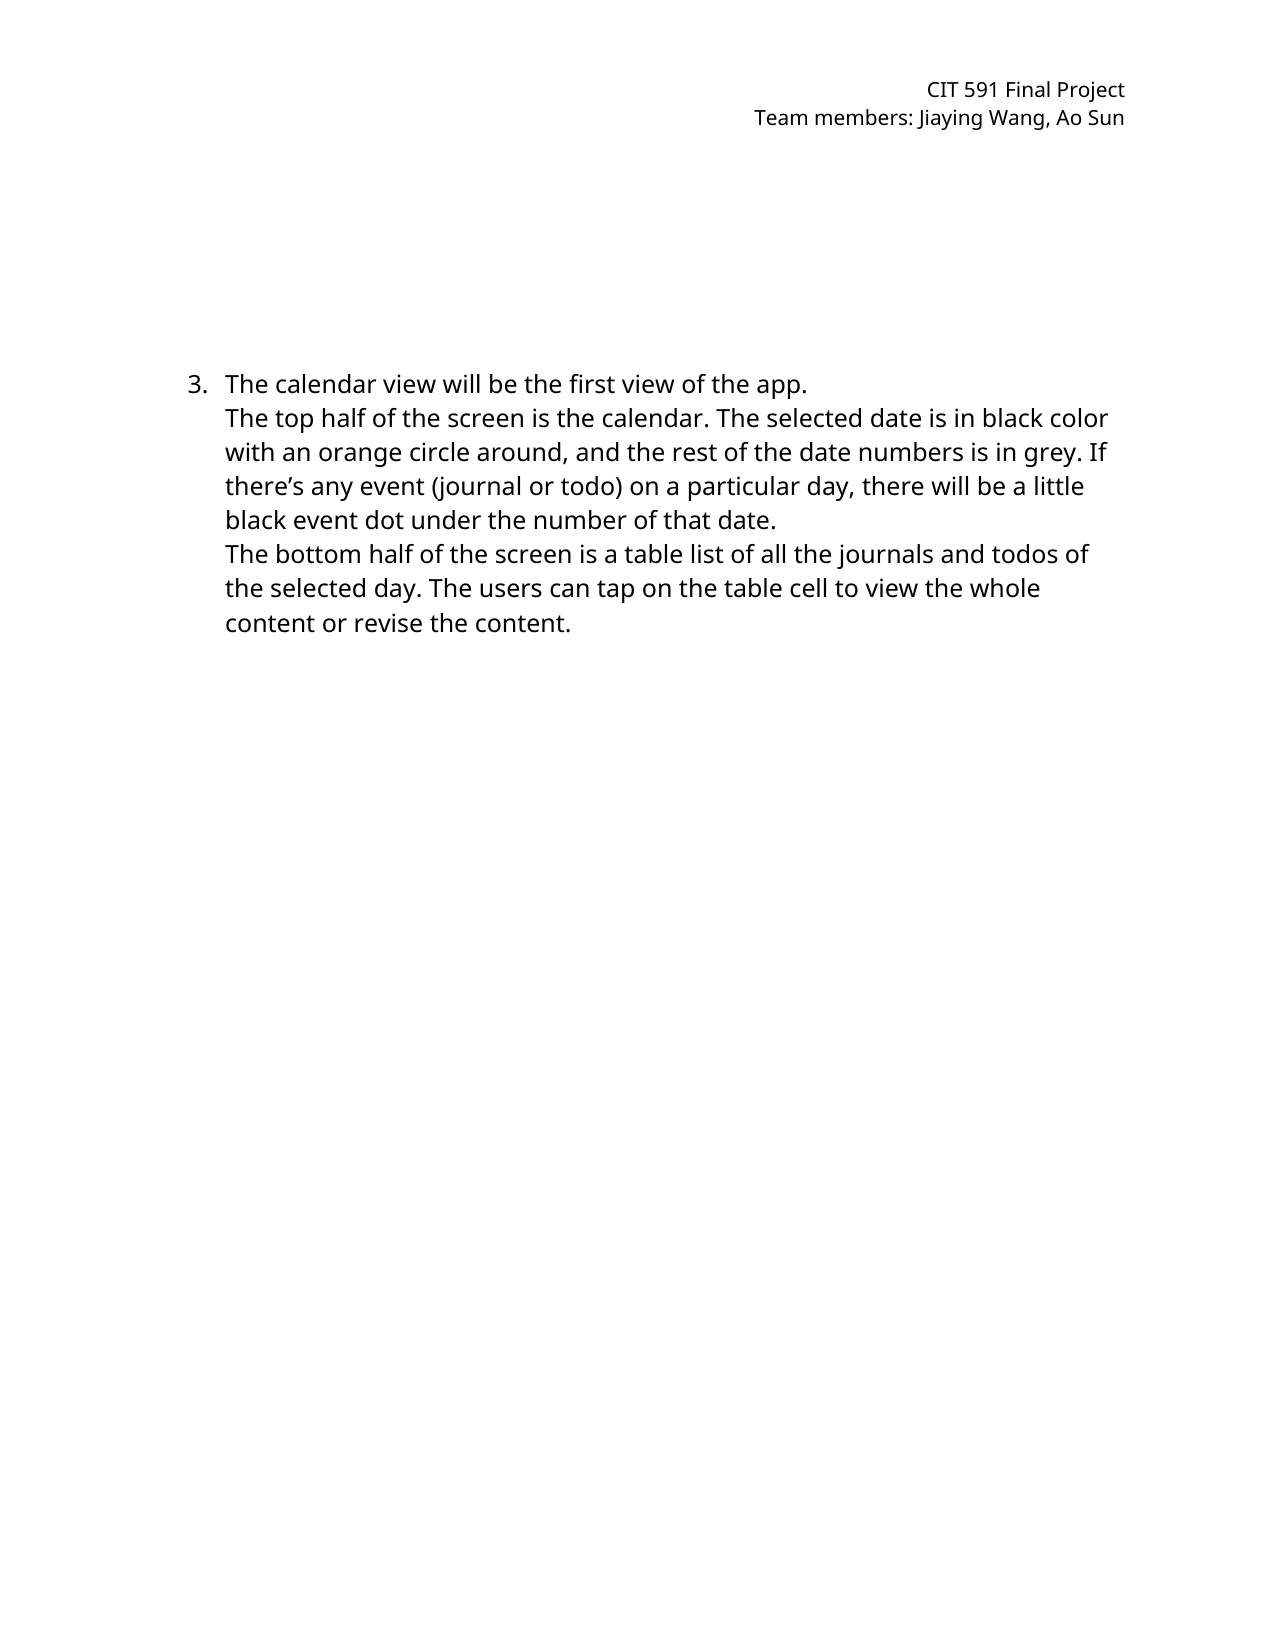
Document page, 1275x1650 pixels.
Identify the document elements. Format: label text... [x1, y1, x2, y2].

list The bottom half of the screen is a table list of all the journals and todos of the selected day. The users can tap on the table cell to view the whole content or revise the content. [225, 537, 1125, 639]
list The top half of the screen is the calendar. The selected date is in black color with an orange circle around, and the rest of the date numbers is in grey. If there’s any event (journal or todo) on a particular day, there will be a little black event dot under the number of that date. [225, 401, 1125, 537]
list The calendar view will be the first view of the app. [187, 367, 1125, 401]
